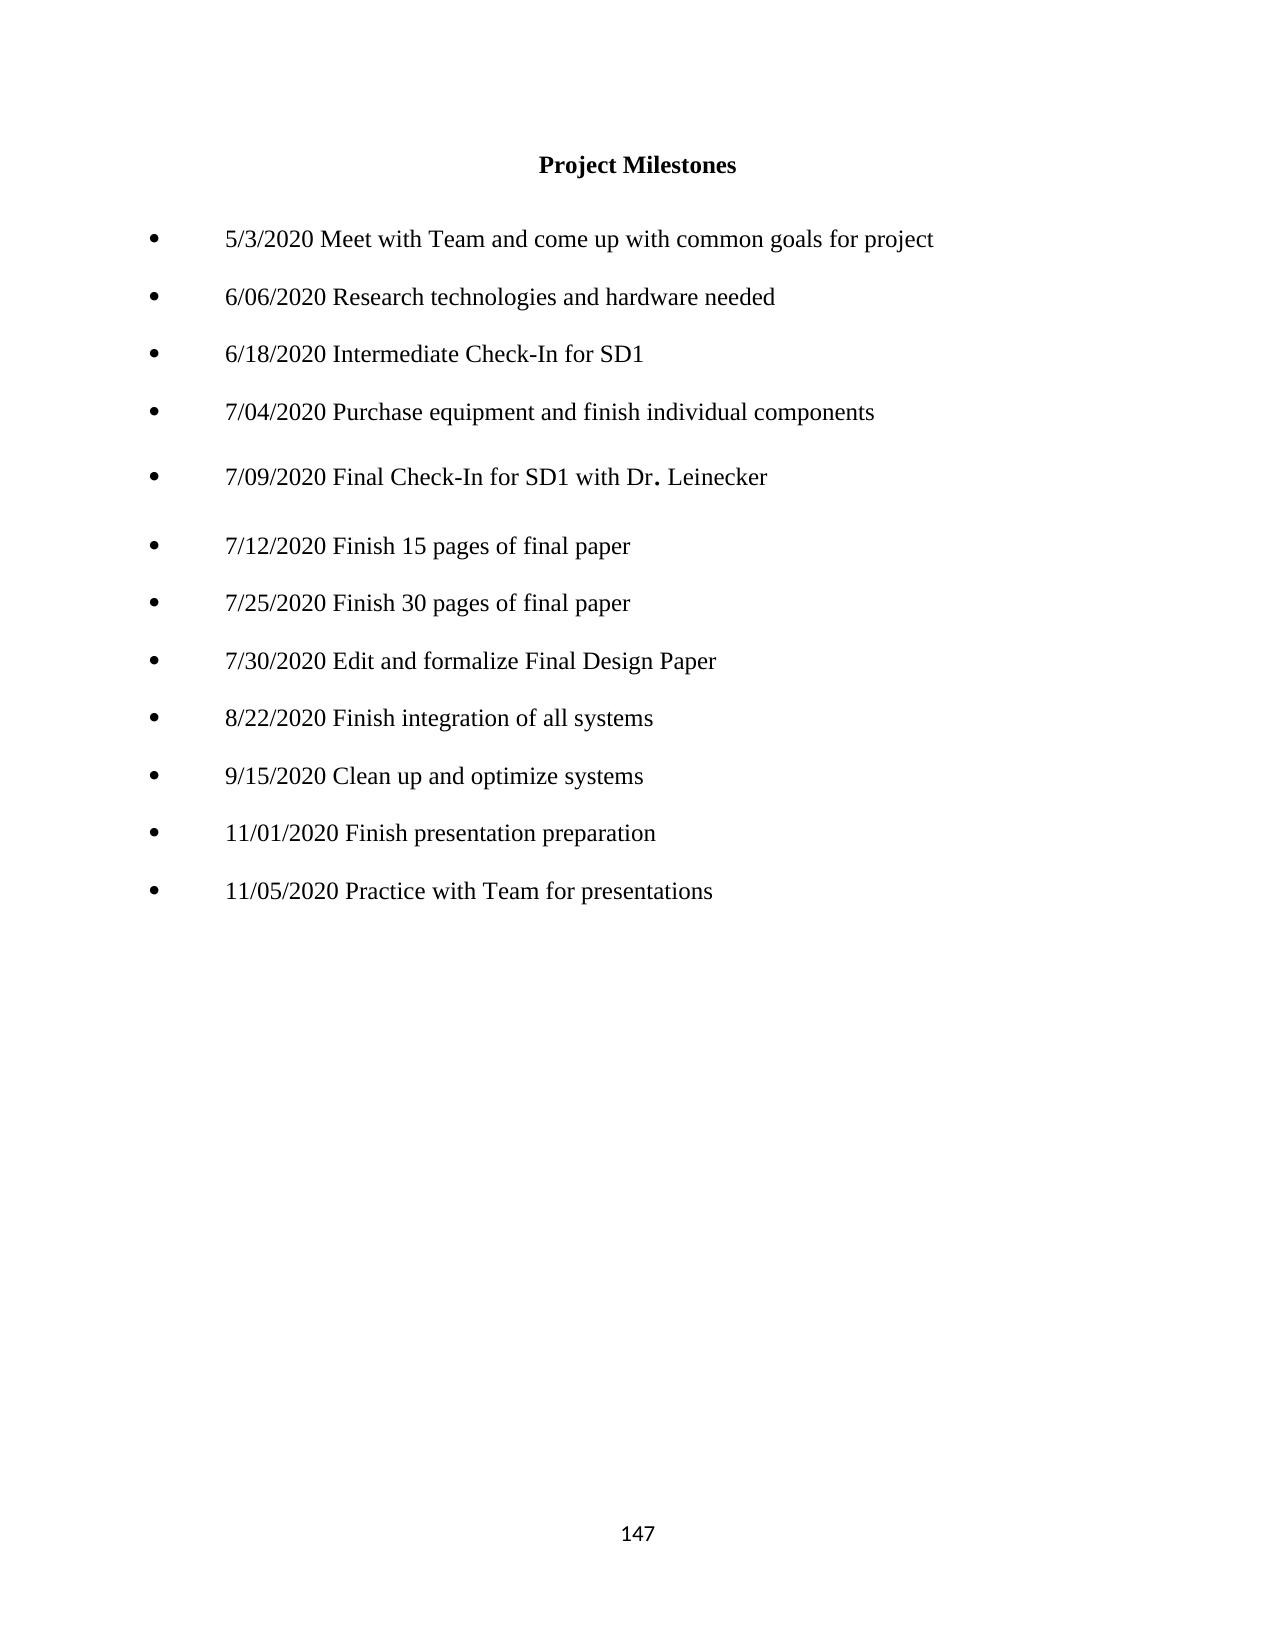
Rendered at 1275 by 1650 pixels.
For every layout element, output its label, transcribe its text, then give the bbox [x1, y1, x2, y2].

list 8/22/2020 Finish integration of all systems [150, 703, 1125, 732]
list 7/04/2020 Purchase equipment and finish individual components [150, 397, 1125, 425]
list 7/25/2020 Finish 30 pages of final paper [150, 588, 1125, 617]
list 9/15/2020 Clean up and optimize systems [150, 761, 1125, 789]
list 7/09/2020 Final Check-In for SD1 with Dr. Leinecker [150, 454, 1125, 492]
list 5/3/2020 Meet with Team and come up with common goals for project [150, 224, 1125, 253]
list 7/12/2020 Finish 15 pages of final paper [150, 531, 1125, 559]
text Project Milestones [150, 150, 1125, 179]
list 11/05/2020 Practice with Team for presentations [150, 876, 1125, 904]
list 11/01/2020 Finish presentation preparation [150, 818, 1125, 847]
list 6/06/2020 Research technologies and hardware needed [150, 282, 1125, 310]
list 7/30/2020 Edit and formalize Final Design Paper [150, 646, 1125, 674]
list 6/18/2020 Intermediate Check-In for SD1 [150, 339, 1125, 368]
